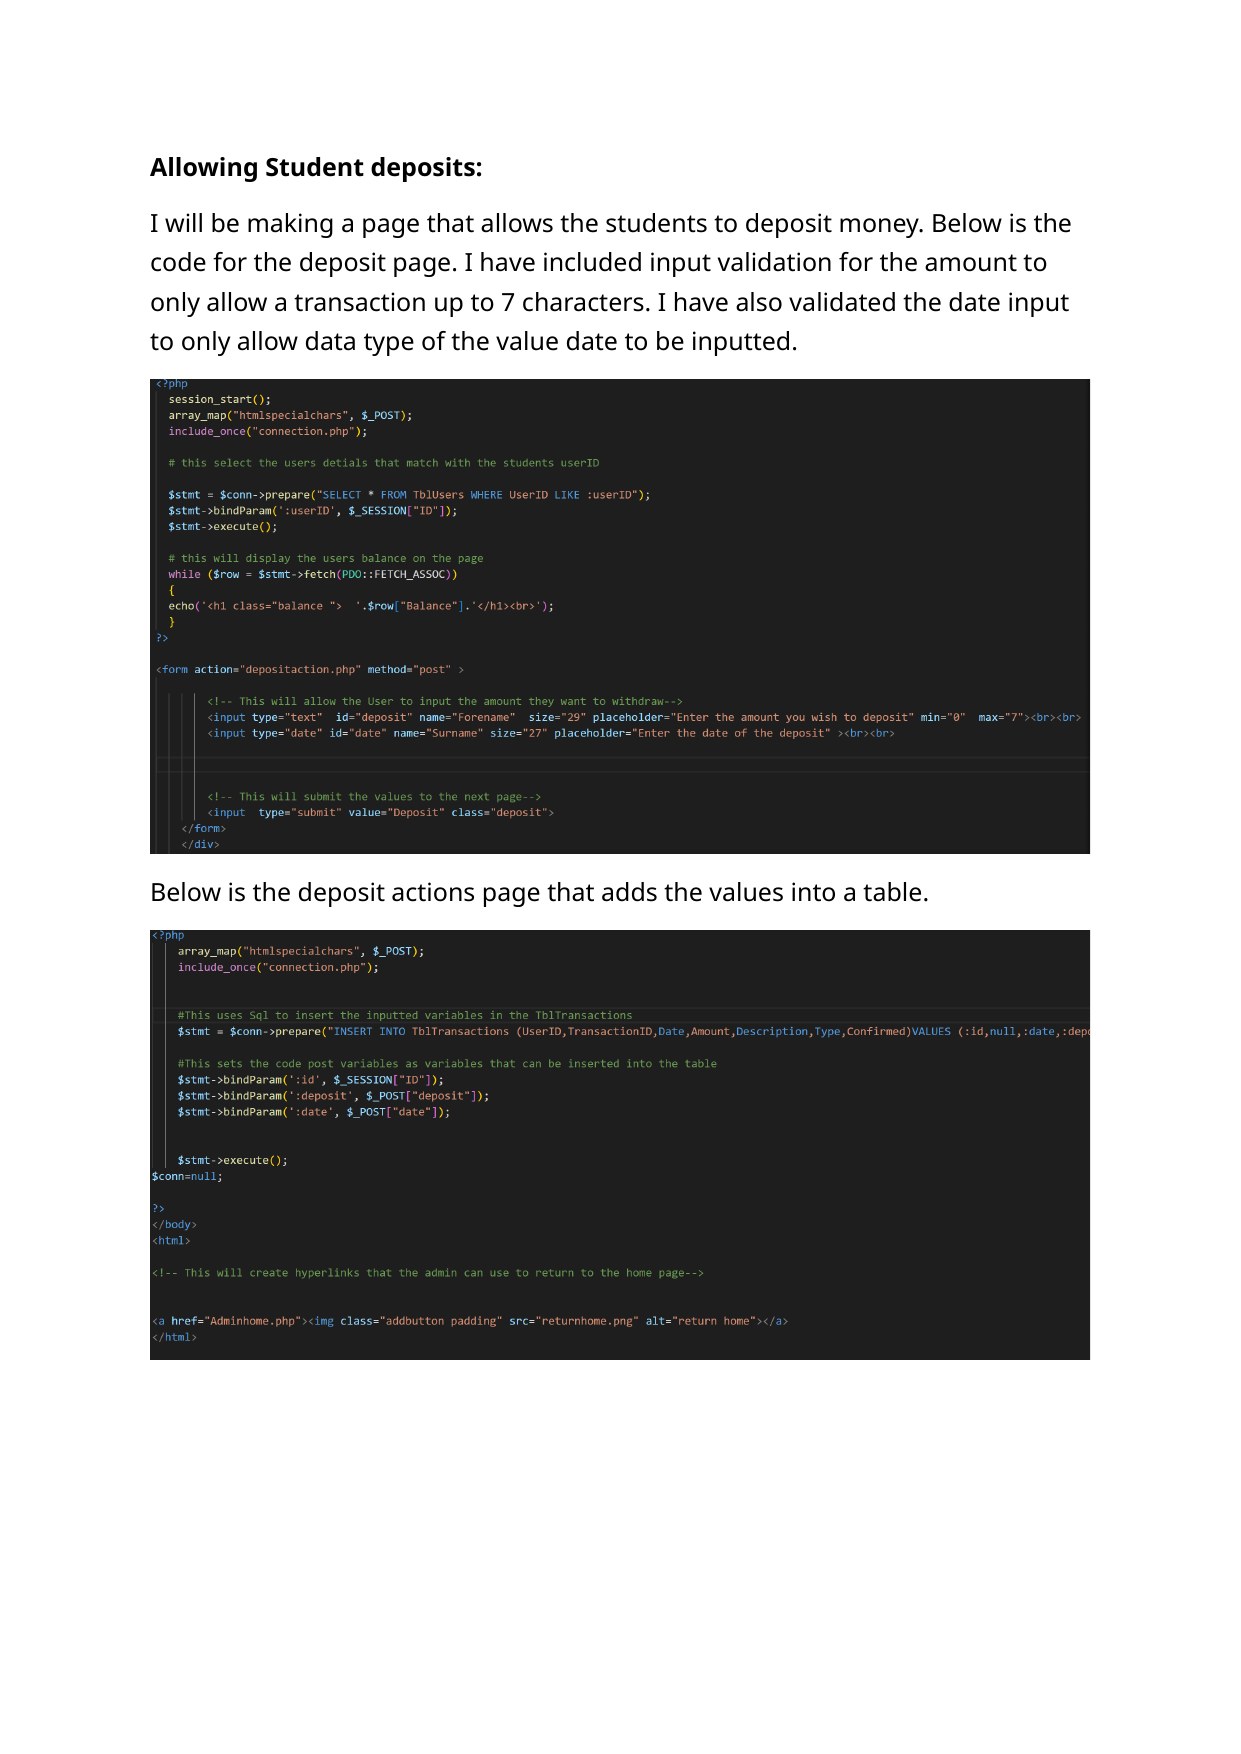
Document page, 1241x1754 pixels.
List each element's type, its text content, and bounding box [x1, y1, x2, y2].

text Below is the deposit actions page that adds the values into a table. [150, 875, 1090, 909]
picture [150, 379, 1091, 854]
picture [150, 930, 1091, 1360]
text I will be making a page that allows the students to deposit money. Below is the code for the deposit page. I have included input validation for the amount to only allow a transaction up to 7 characters. I have also validated the date input to only allow data type of the value date to be inputted. [150, 206, 1090, 357]
text Allowing Student deposits: [150, 150, 1090, 184]
